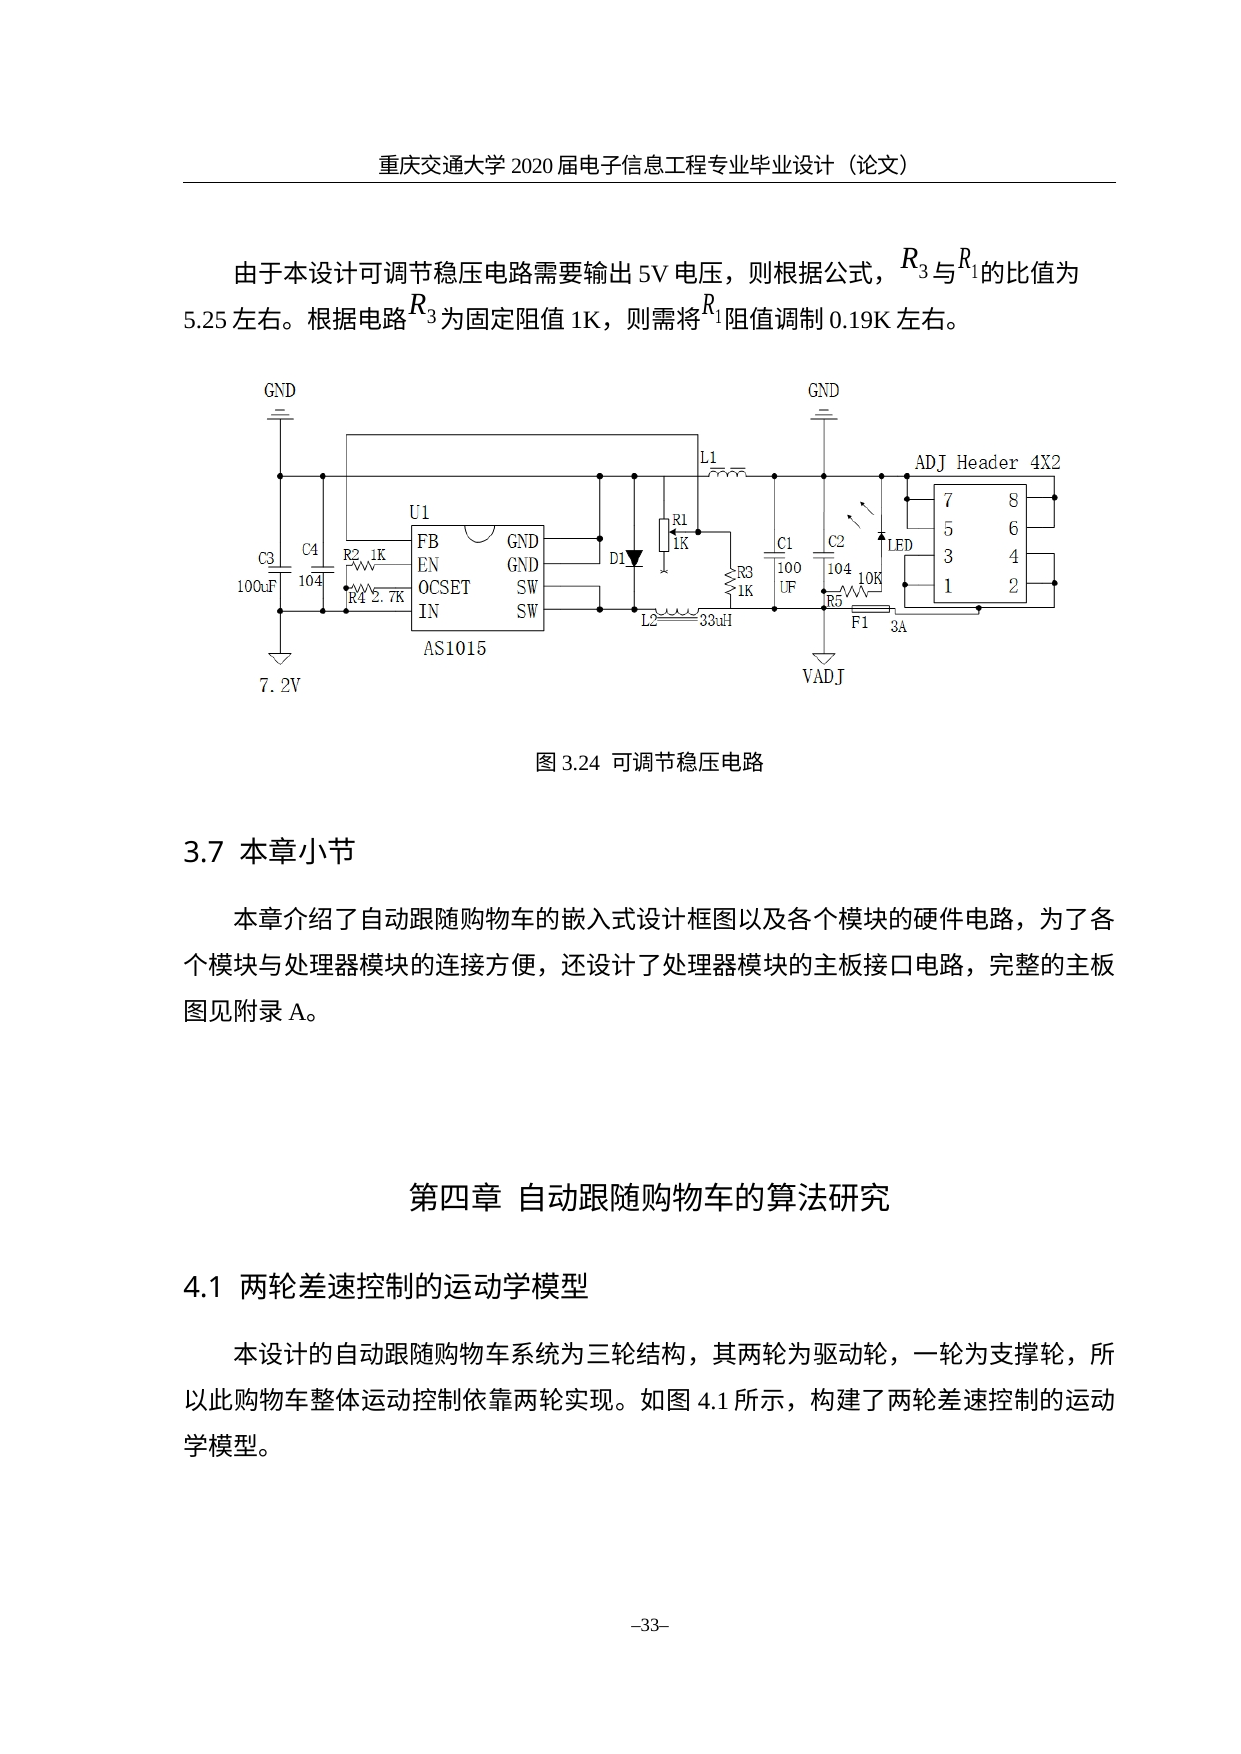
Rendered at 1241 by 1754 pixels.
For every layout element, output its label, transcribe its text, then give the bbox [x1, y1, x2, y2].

text 本章介绍了自动跟随购物车的嵌入式设计框图以及各个模块的硬件电路，为了各个模块与处理器模块的连接方便，还设计了处理器模块的主板接口电路，完整的主板图见附录A。 [183, 892, 1116, 1029]
picture [225, 373, 1074, 706]
text 由于本设计可调节稳压电路需要输出5V电压，则根据公式，与的比值为5.25左右。根据电路为固定阻值1K，则需将阻值调制0.19K左右。 [183, 246, 1116, 337]
subtitle 第四章 自动跟随购物车的算法研究 [183, 1173, 1116, 1218]
text 本设计的自动跟随购物车系统为三轮结构，其两轮为驱动轮，一轮为支撑轮，所以此购物车整体运动控制依靠两轮实现。如图4.1所示，构建了两轮差速控制的运动学模型。 [183, 1327, 1116, 1465]
subtitle 4.1 两轮差速控制的运动学模型 [183, 1264, 1116, 1306]
text 图3.24 可调节稳压电路 [183, 744, 1116, 776]
subtitle 3.7 本章小节 [183, 828, 1116, 871]
